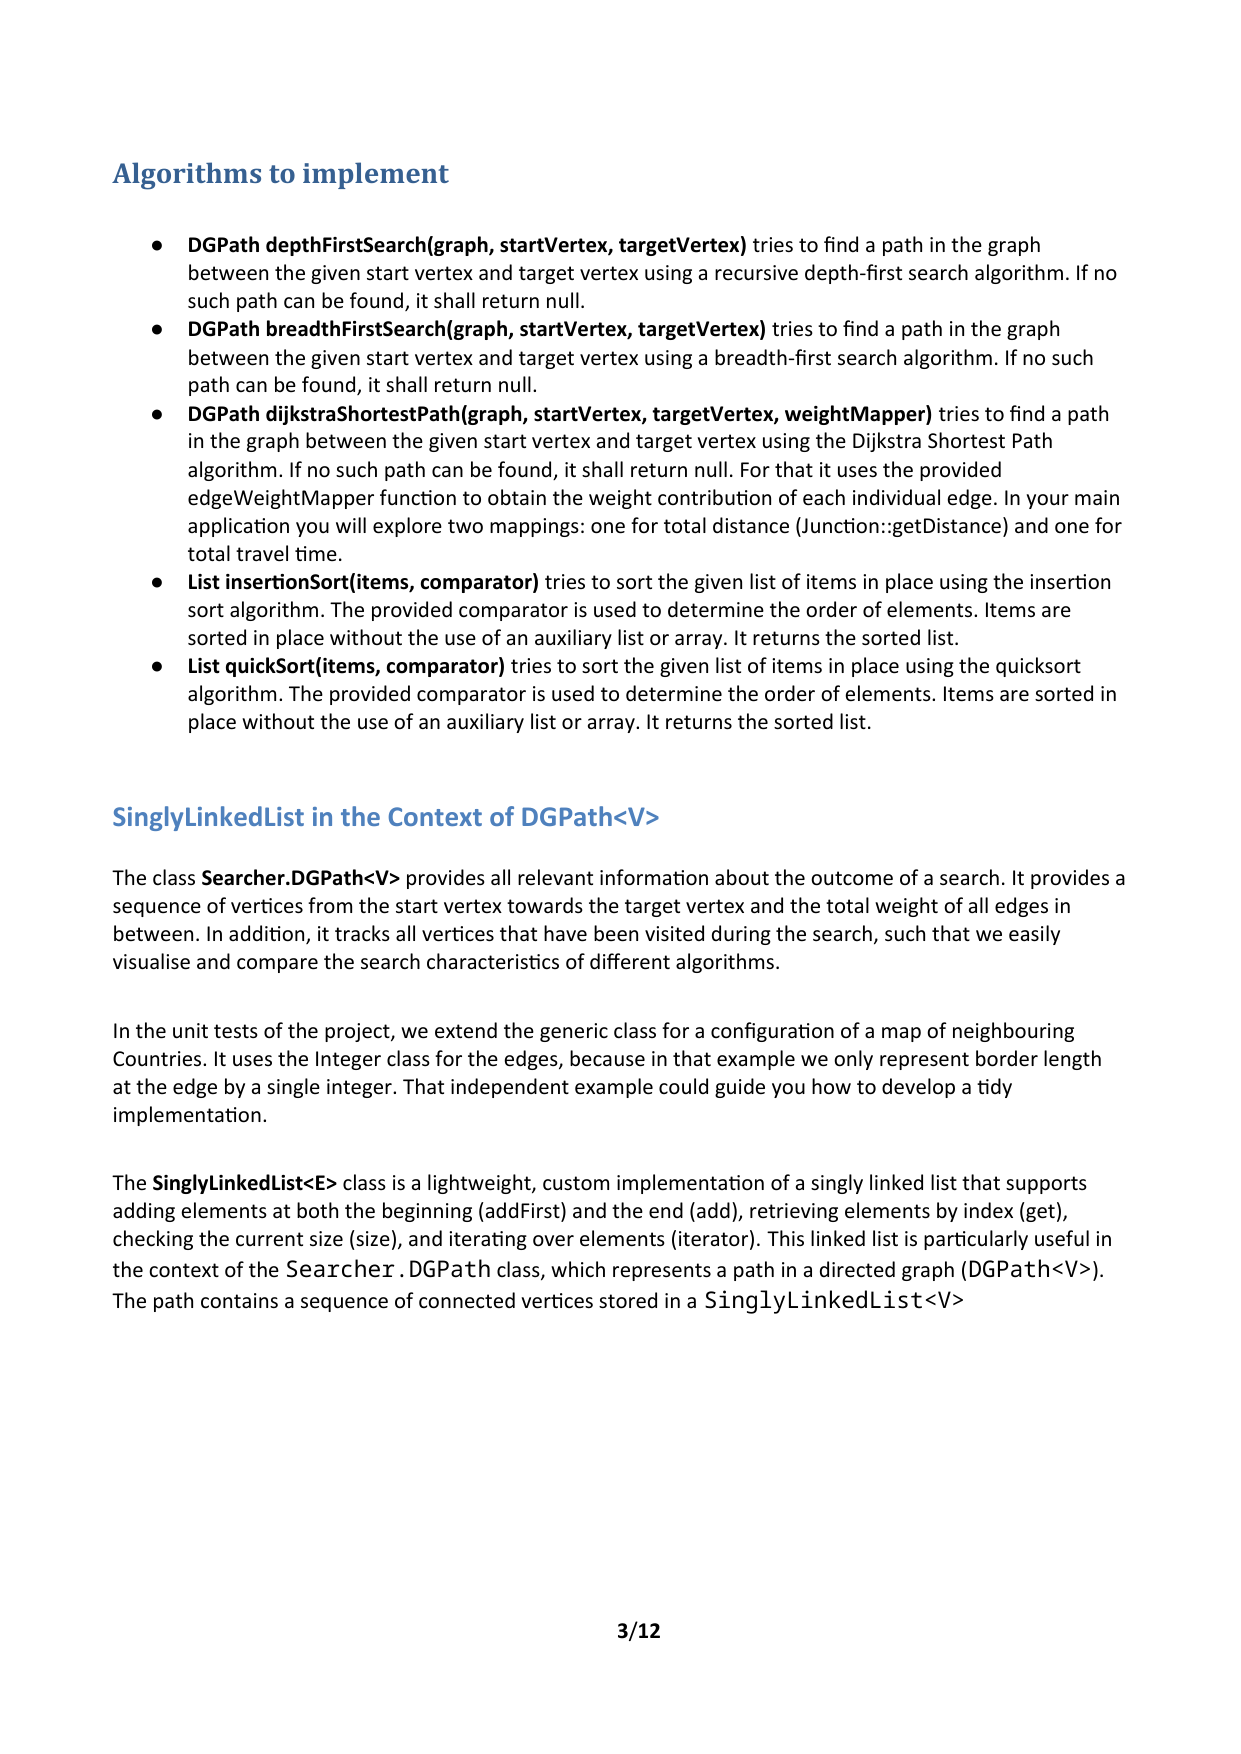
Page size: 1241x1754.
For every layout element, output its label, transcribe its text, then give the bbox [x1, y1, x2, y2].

text The SinglyLinkedList<E> class is a lightweight, custom implementation of a singly linked list that supports adding elements at both the beginning (addFirst) and the end (add), retrieving elements by index (get), checking the current size (size), and iterating over elements (iterator). This linked list is particularly useful in the context of the Searcher.DGPath class, which represents a path in a directed graph (DGPath<V>). The path contains a sequence of connected vertices stored in a SinglyLinkedList<V> [112, 1169, 1128, 1316]
list List quickSort(items, comparator) tries to sort the given list of items in place using the quicksort algorithm. The provided comparator is used to determine the order of elements. Items are sorted in place without the use of an auxiliary list or array. It returns the sorted list. [150, 651, 1128, 735]
text The class Searcher.DGPath<V> provides all relevant information about the outcome of a search. It provides a sequence of vertices from the start vertex towards the target vertex and the total weight of all edges in between. In addition, it tracks all vertices that have been visited during the search, such that we easily visualise and compare the search characteristics of different algorithms. [112, 864, 1128, 976]
text Algorithms to implement [112, 156, 1128, 190]
text In the unit tests of the project, we extend the generic class for a configuration of a map of neighbouring Countries. It uses the Integer class for the edges, because in that example we only represent border length at the edge by a single integer. That independent example could guide you how to develop a tidy implementation. [112, 1016, 1128, 1128]
subtitle SinglyLinkedList in the Context of DGPath<V> [112, 799, 1128, 834]
list List insertionSort(items, comparator) tries to sort the given list of items in place using the insertion sort algorithm. The provided comparator is used to determine the order of elements. Items are sorted in place without the use of an auxiliary list or array. It returns the sorted list. [150, 567, 1128, 651]
list DGPath depthFirstSearch(graph, startVertex, targetVertex) tries to find a path in the graph between the given start vertex and target vertex using a recursive depth-first search algorithm. If no such path can be found, it shall return null. [150, 231, 1128, 315]
list DGPath breadthFirstSearch(graph, startVertex, targetVertex) tries to find a path in the graph between the given start vertex and target vertex using a breadth-first search algorithm. If no such path can be found, it shall return null. [150, 315, 1128, 399]
list DGPath dijkstraShortestPath(graph, startVertex, targetVertex, weightMapper) tries to find a path in the graph between the given start vertex and target vertex using the Dijkstra Shortest Path algorithm. If no such path can be found, it shall return null. For that it uses the provided edgeWeightMapper function to obtain the weight contribution of each individual edge. In your main application you will explore two mappings: one for total distance (Junction::getDistance) and one for total travel time. [150, 399, 1128, 567]
